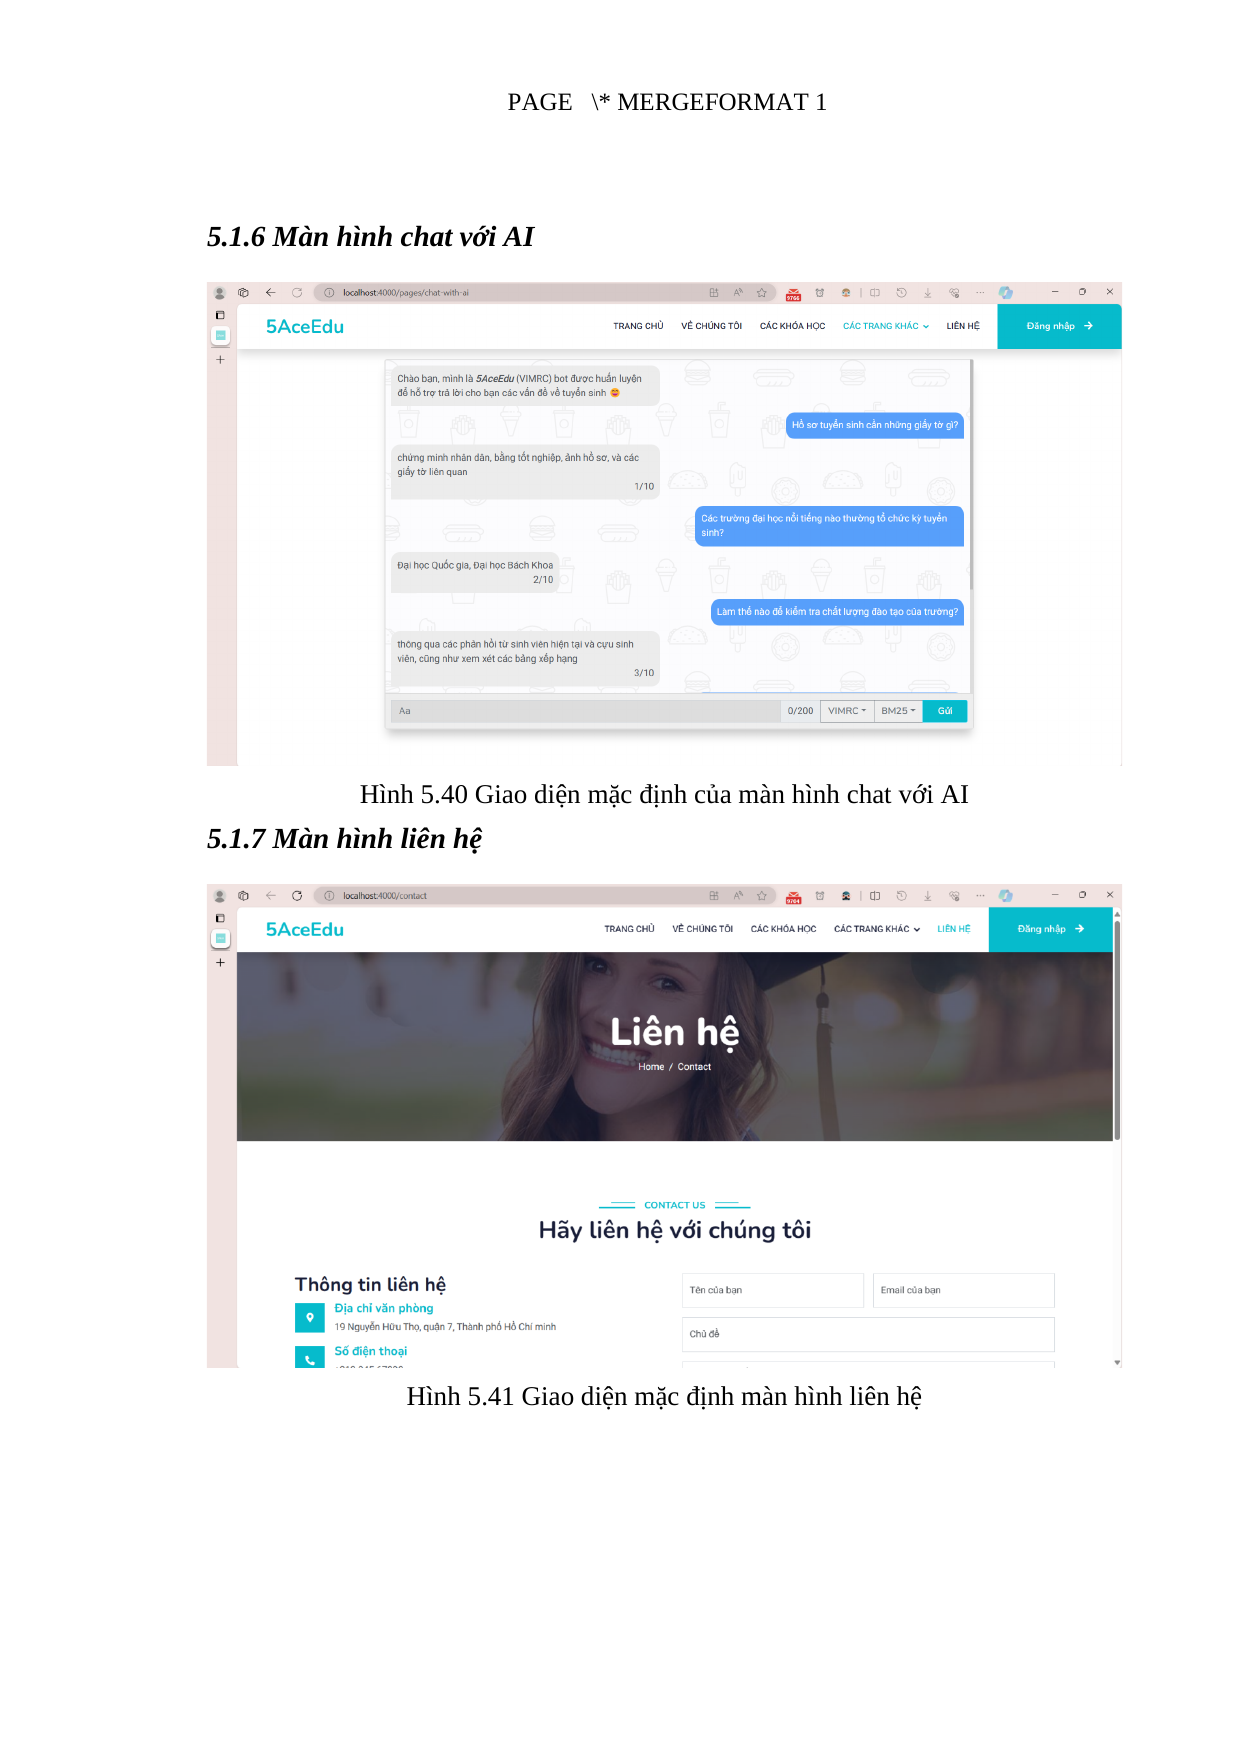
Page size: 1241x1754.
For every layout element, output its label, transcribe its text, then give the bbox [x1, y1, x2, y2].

subtitle Màn hình liên hệ [207, 821, 1122, 855]
subtitle Màn hình chat với AI [207, 219, 1122, 253]
picture [206, 884, 1123, 1368]
picture [206, 282, 1123, 766]
